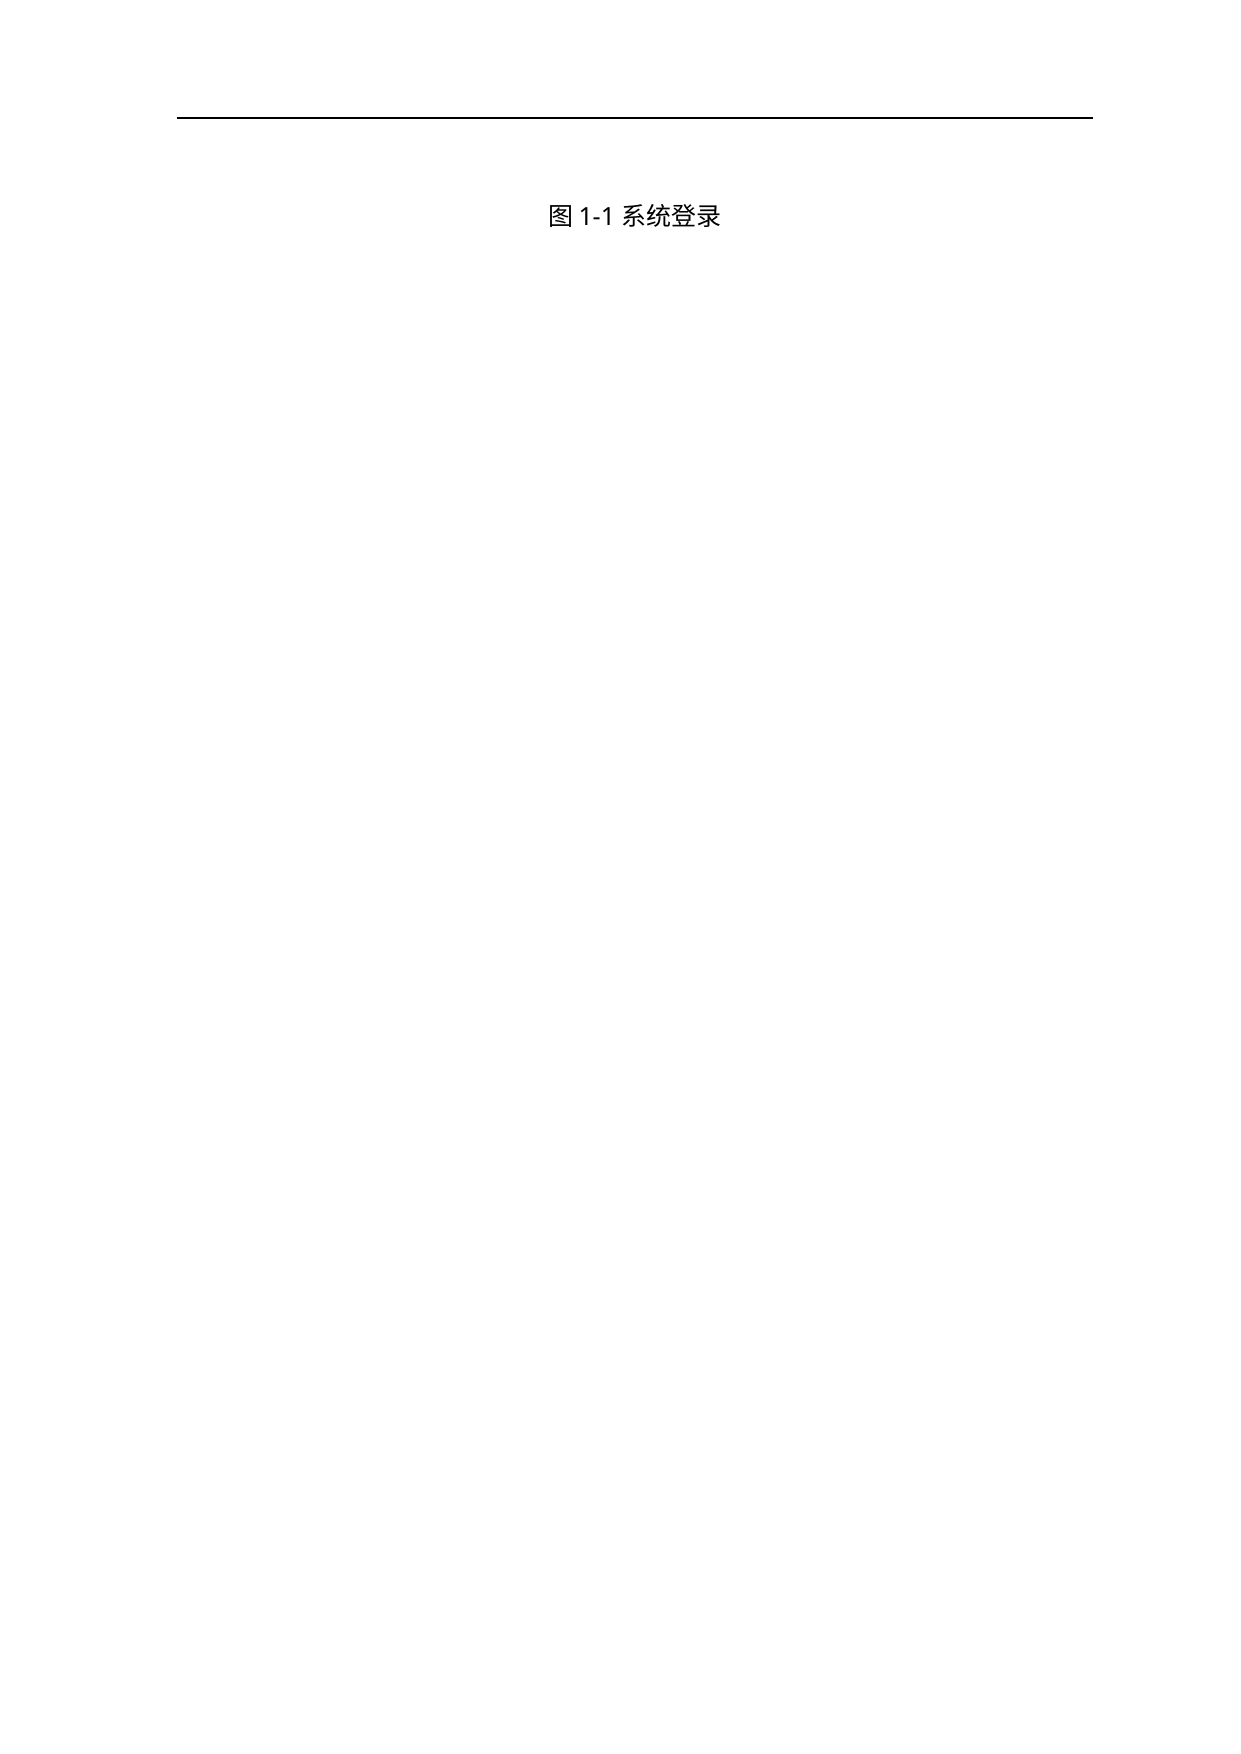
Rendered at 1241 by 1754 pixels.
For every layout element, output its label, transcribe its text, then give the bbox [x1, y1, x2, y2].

text 图1-1 系统登录 [177, 181, 1093, 248]
